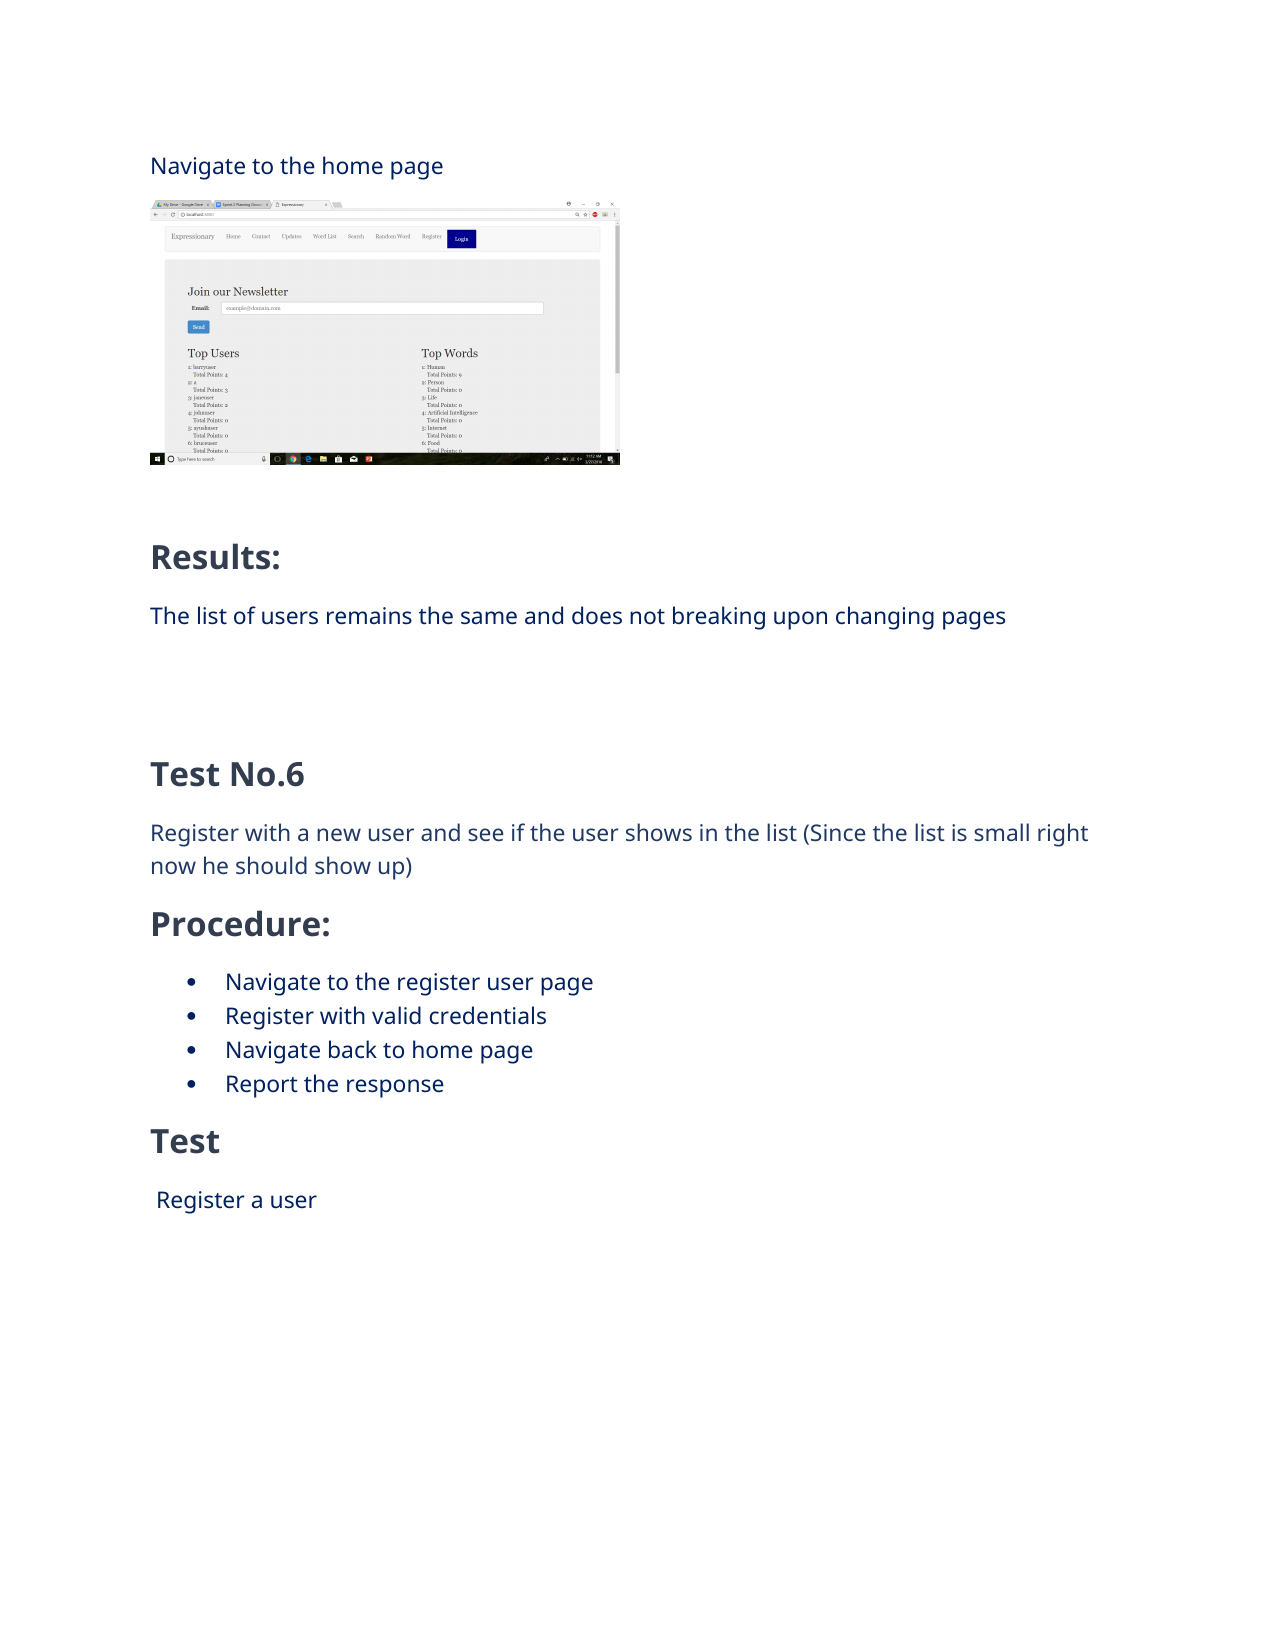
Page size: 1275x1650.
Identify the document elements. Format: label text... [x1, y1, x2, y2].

text Test [150, 1118, 1125, 1163]
text Procedure: [150, 901, 1125, 946]
text The list of users remains the same and does not breaking upon changing pages [150, 599, 1125, 631]
text Test No.6 [150, 751, 1125, 796]
text Navigate to the home page [150, 150, 1125, 181]
list Register with valid credentials [187, 1000, 1125, 1031]
text Results: [150, 534, 1125, 579]
picture [150, 200, 620, 465]
text Register with a new user and see if the user shows in the list (Since the list is small right now he should show up) [150, 816, 1125, 881]
list Report the response [187, 1067, 1125, 1099]
text Register a user [150, 1183, 1125, 1215]
list Navigate back to home page [187, 1034, 1125, 1065]
list Navigate to the register user page [187, 966, 1125, 997]
